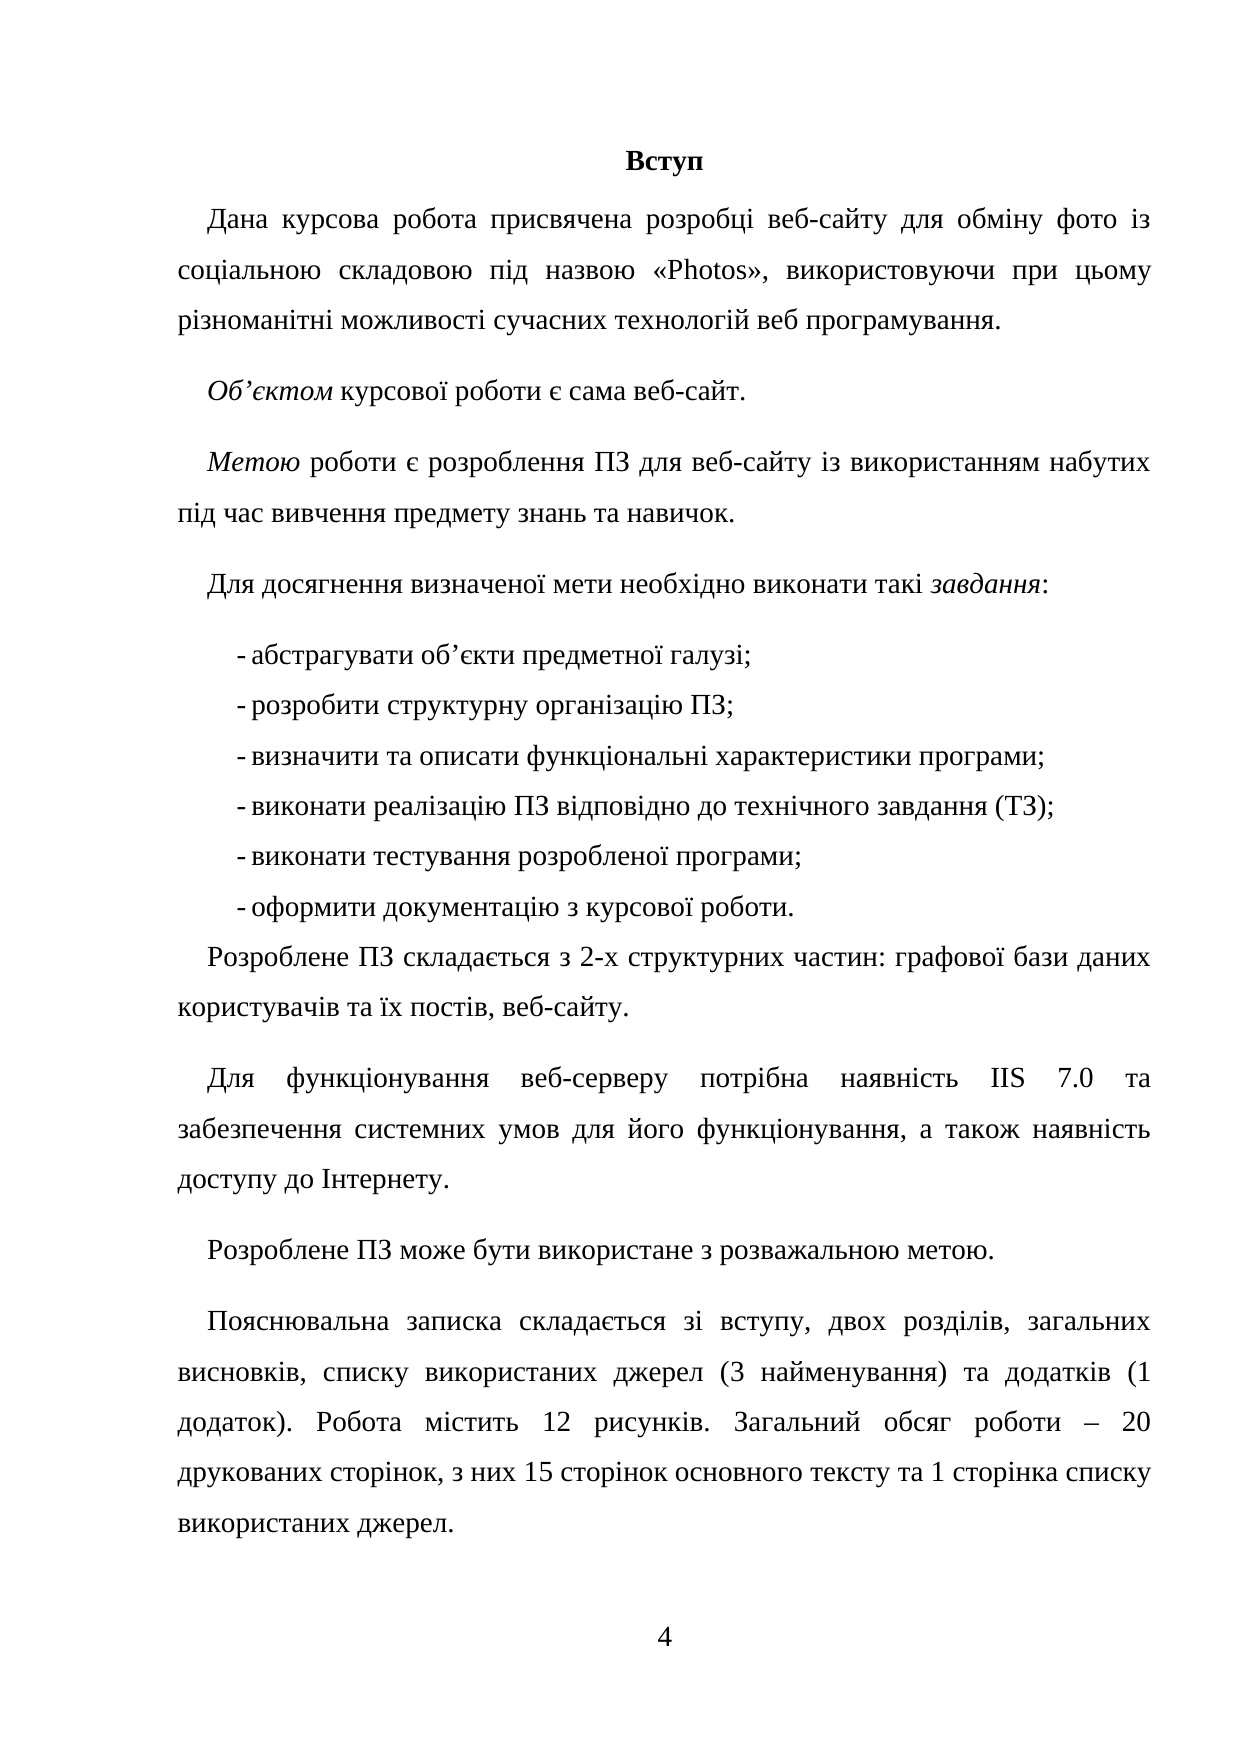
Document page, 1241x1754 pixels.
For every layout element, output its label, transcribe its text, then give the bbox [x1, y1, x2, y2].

text Пояснювальна записка складається зі вступу, двох розділів, загальних висновків, списку використаних джерел (3 найменування) та додатків (1 додаток). Робота містить 12 рисунків. Загальний обсяг роботи – 20 друкованих сторінок, з них 15 сторінок основного тексту та 1 сторінка списку використаних джерел. [177, 1303, 1152, 1538]
text Об’єктом курсової роботи є сама веб-сайт. [177, 373, 1152, 407]
text Розроблене ПЗ складається з 2-х структурних частин: графової бази даних користувачів та їх постів, веб-сайту. [177, 939, 1152, 1023]
list визначити та описати функціональні характеристики програми; [207, 738, 1152, 771]
list абстрагувати об’єкти предметної галузі; [207, 637, 1152, 671]
list розробити структурну організацію ПЗ; [207, 687, 1152, 721]
text Метою роботи є розроблення ПЗ для веб-сайту із використанням набутих під час вивчення предмету знань та навичок. [177, 444, 1152, 528]
text Вступ [177, 143, 1152, 177]
list оформити документацію з курсової роботи. [207, 889, 1152, 922]
text Для функціонування веб-серверу потрібна наявність IIS 7.0 та забезпечення системних умов для його функціонування, а також наявність доступу до Інтернету. [177, 1061, 1152, 1195]
list виконати тестування розробленої програми; [207, 838, 1152, 872]
text Дана курсова робота присвячена розробці веб-сайту для обміну фото із соціальною складовою під назвою «Photos», використовуючи при цьому різноманітні можливості сучасних технологій веб програмування. [177, 202, 1152, 336]
text Розроблене ПЗ може бути використане з розважальною метою. [177, 1232, 1152, 1266]
text Для досягнення визначеної мети необхідно виконати такі завдання: [177, 566, 1152, 599]
list виконати реалізацію ПЗ відповідно до технічного завдання (ТЗ); [207, 788, 1152, 822]
